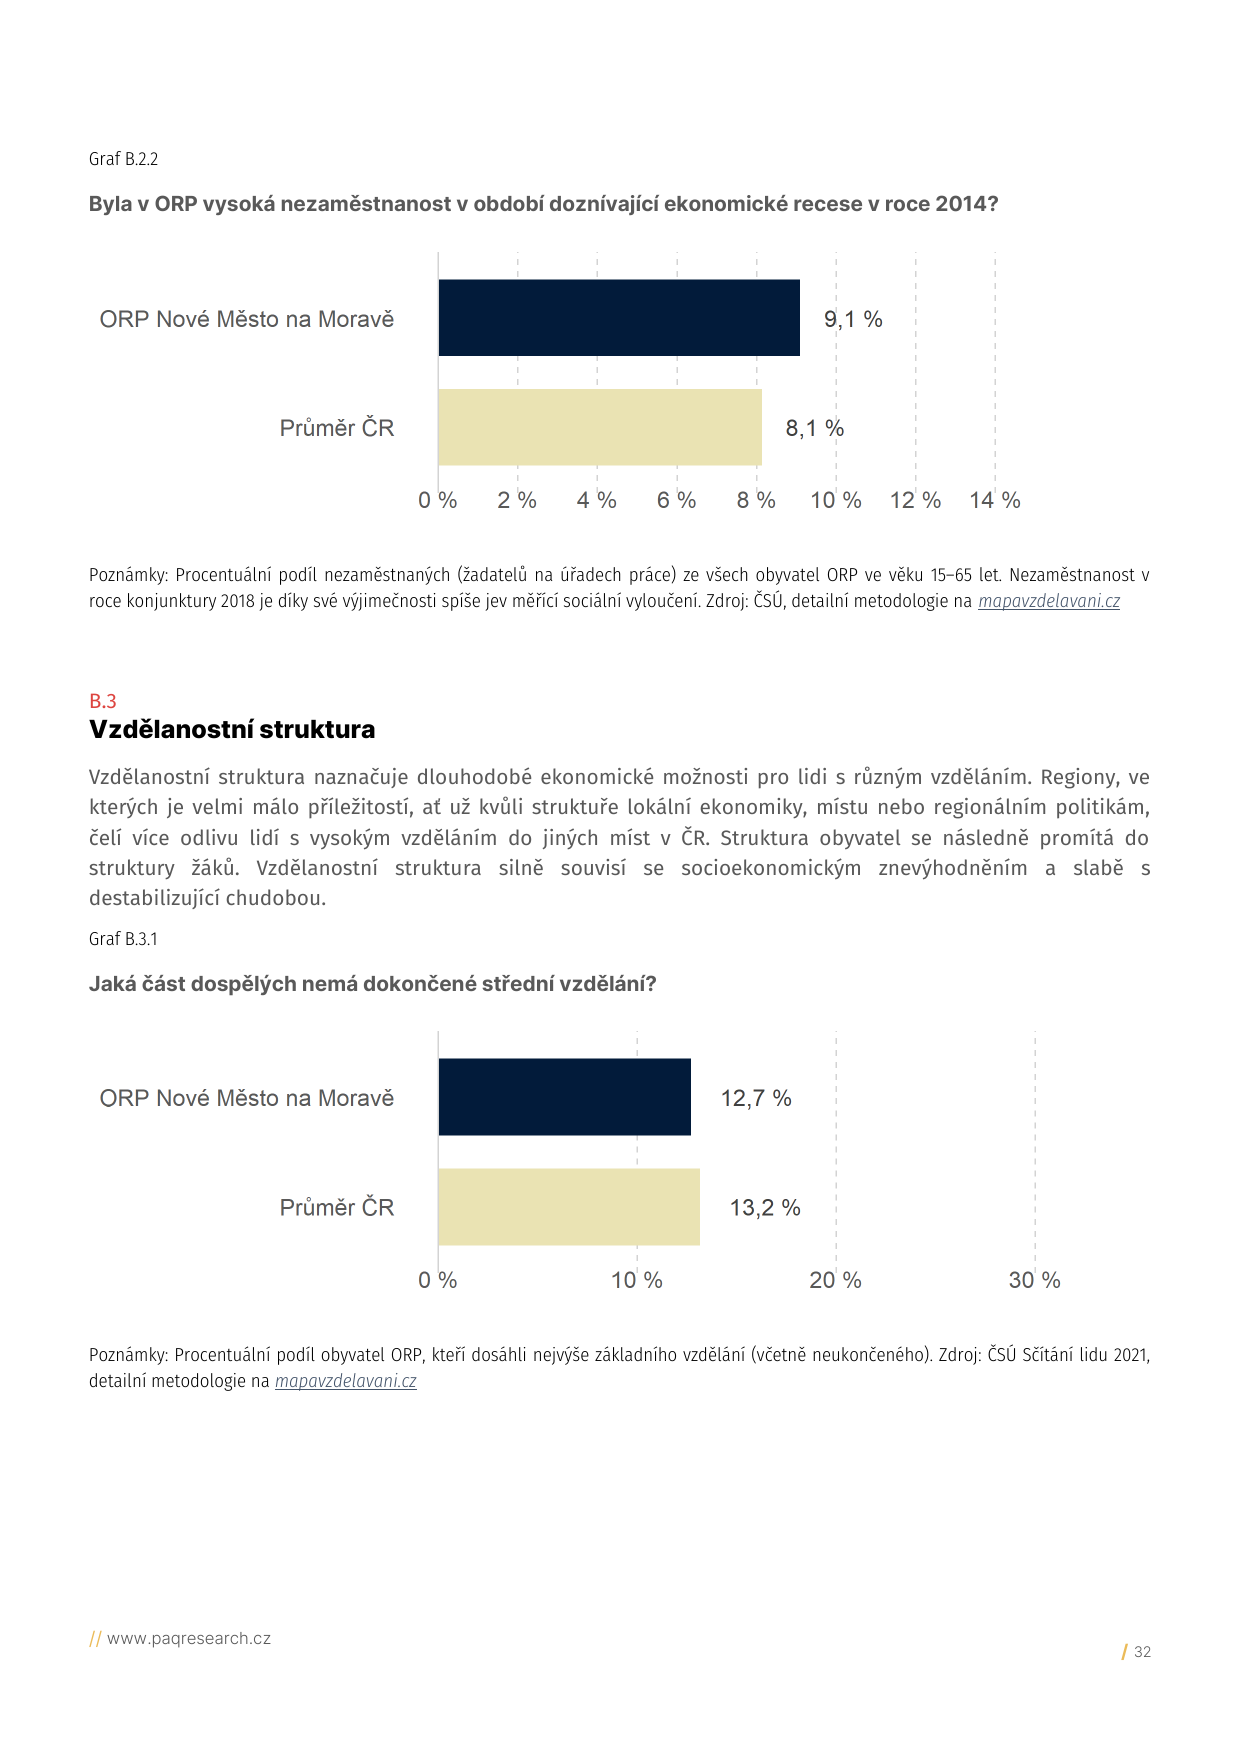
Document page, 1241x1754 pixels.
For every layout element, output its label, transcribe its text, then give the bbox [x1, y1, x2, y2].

text Vzdělanostní struktura naznačuje dlouhodobé ekonomické možnosti pro lidi s různým vzděláním. Regiony, ve kterých je velmi málo příležitostí, ať už kvůli struktuře lokální ekonomiky, místu nebo regionálním politikám, čelí více odlivu lidí s vysokým vzděláním do jiných míst v ČR. Struktura obyvatel se následně promítá do struktury žáků. Vzdělanostní struktura silně souvisí se socioekonomickým znevýhodněním a slabě s destabilizující chudobou. [89, 760, 1152, 911]
text Graf B.2.2 [89, 148, 1152, 170]
text Graf B.3.1 [89, 927, 1152, 950]
text Byla v ORP vysoká nezaměstnanost v období doznívající ekonomické recese v roce 2014? [89, 186, 1152, 216]
text Jaká část dospělých nemá dokončené střední vzdělání? [89, 966, 1152, 996]
text B.3 [89, 684, 1152, 714]
text Poznámky: Procentuální podíl obyvatel ORP, kteří dosáhli nejvýše základního vzdělání (včetně neukončeného). Zdroj: ČSÚ Sčítání lidu 2021, detailní metodologie na mapavzdelavani.cz [89, 1344, 1152, 1392]
subtitle Vzdělanostní struktura [89, 714, 1152, 744]
picture [88, 216, 1139, 548]
text Poznámky: Procentuální podíl nezaměstnaných (žadatelů na úřadech práce) ze všech obyvatel ORP ve věku 15–65 let. Nezaměstnanost v roce konjunktury 2018 je díky své výjimečnosti spíše jev měřící sociální vyloučení. Zdroj: ČSÚ, detailní metodologie na mapavzdelavani.cz [89, 564, 1152, 613]
picture [88, 996, 1139, 1328]
